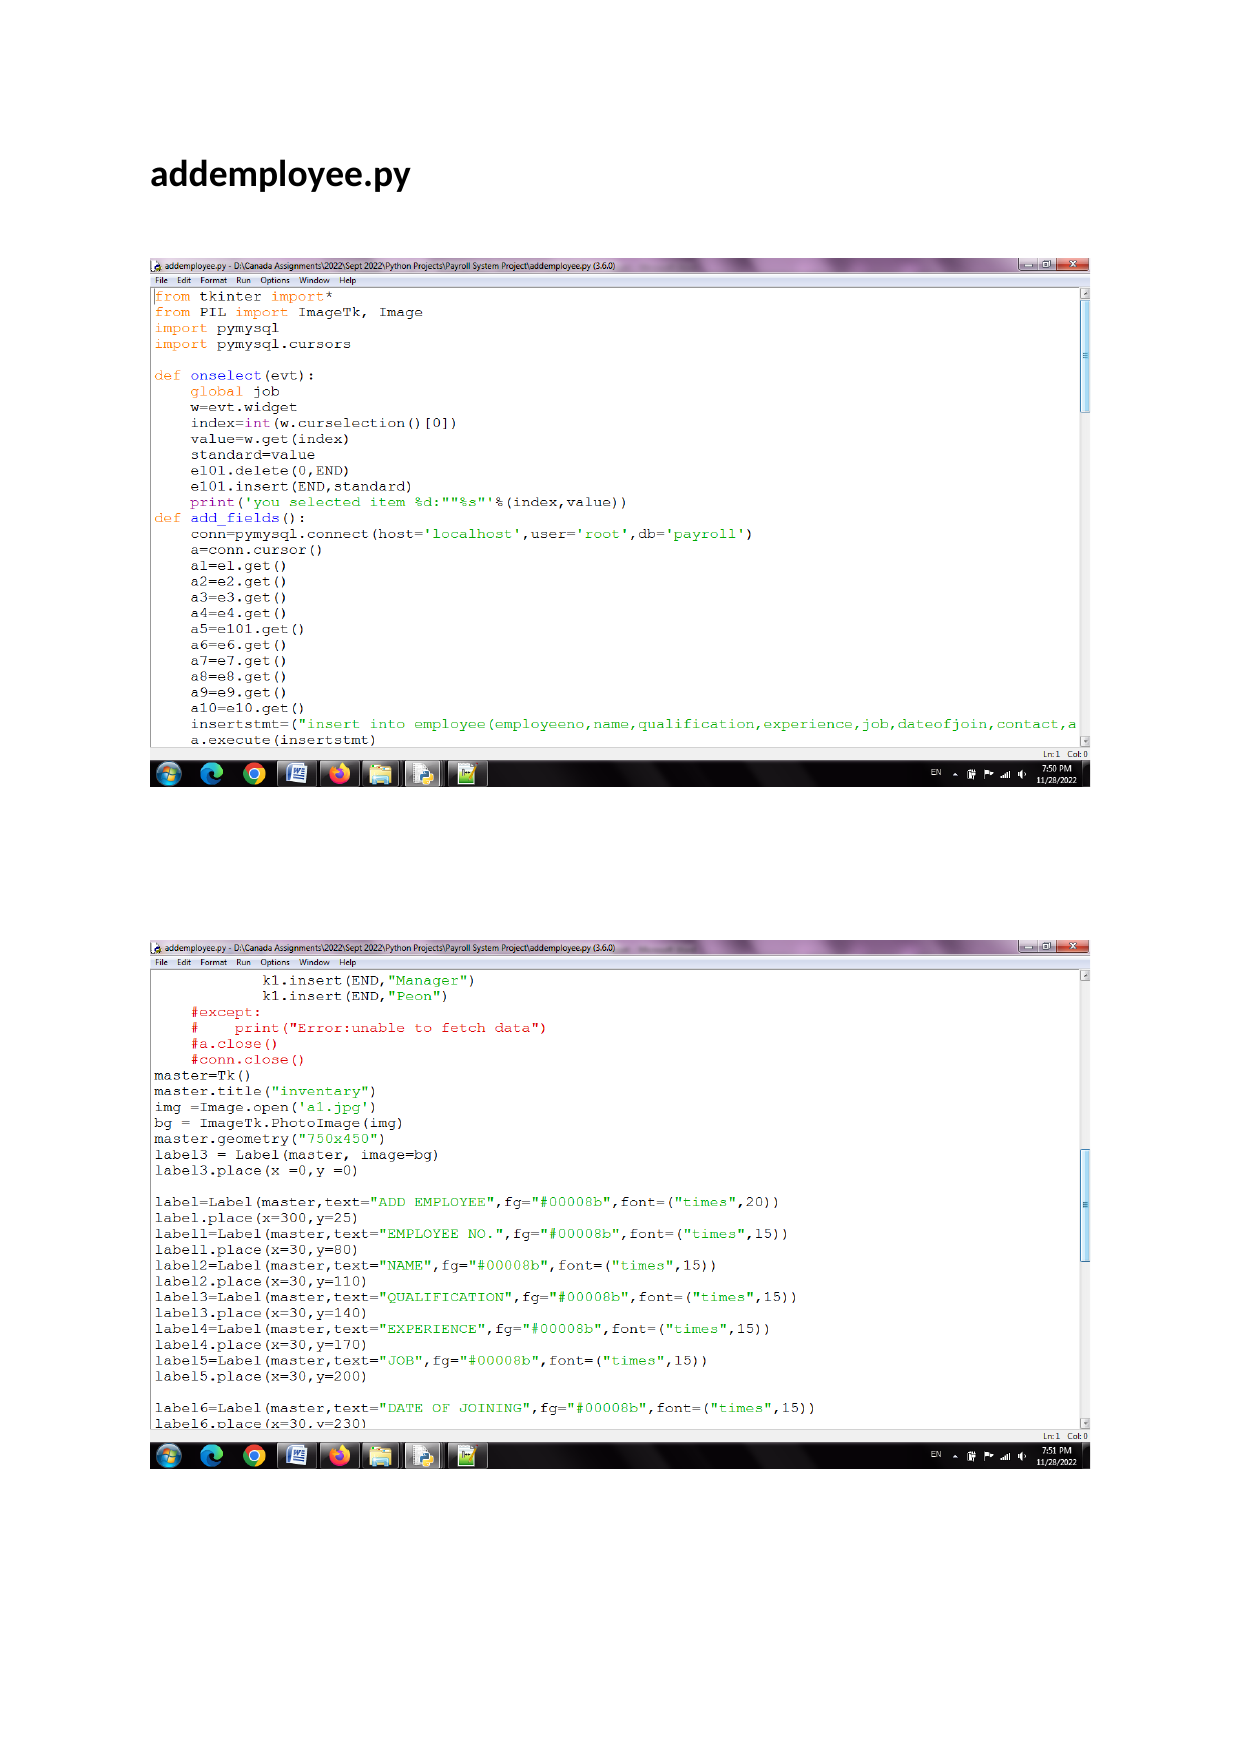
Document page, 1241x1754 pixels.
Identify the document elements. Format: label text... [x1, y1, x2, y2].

picture [150, 940, 1091, 1469]
picture [150, 258, 1091, 787]
text addemployee.py [150, 150, 1090, 196]
